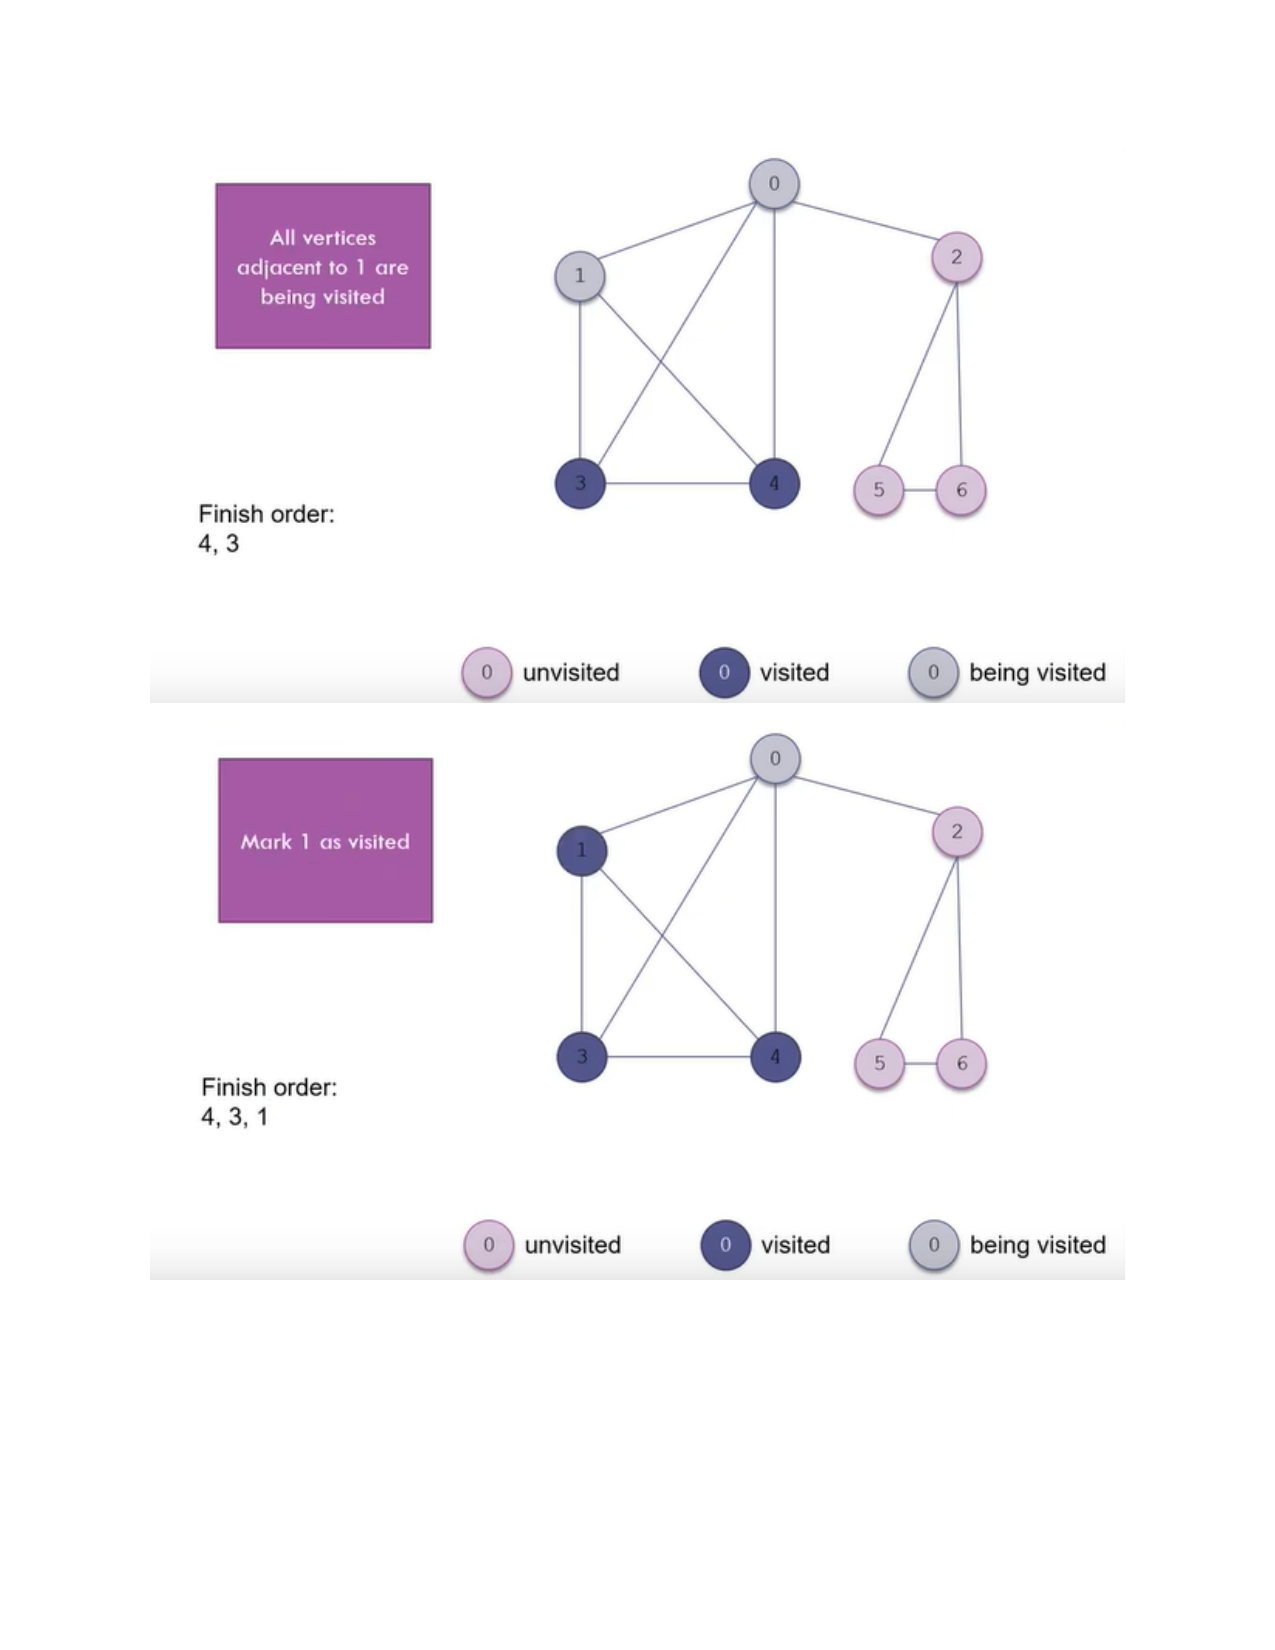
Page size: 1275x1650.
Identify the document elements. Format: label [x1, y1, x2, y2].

picture [150, 721, 1125, 1280]
picture [150, 150, 1125, 703]
